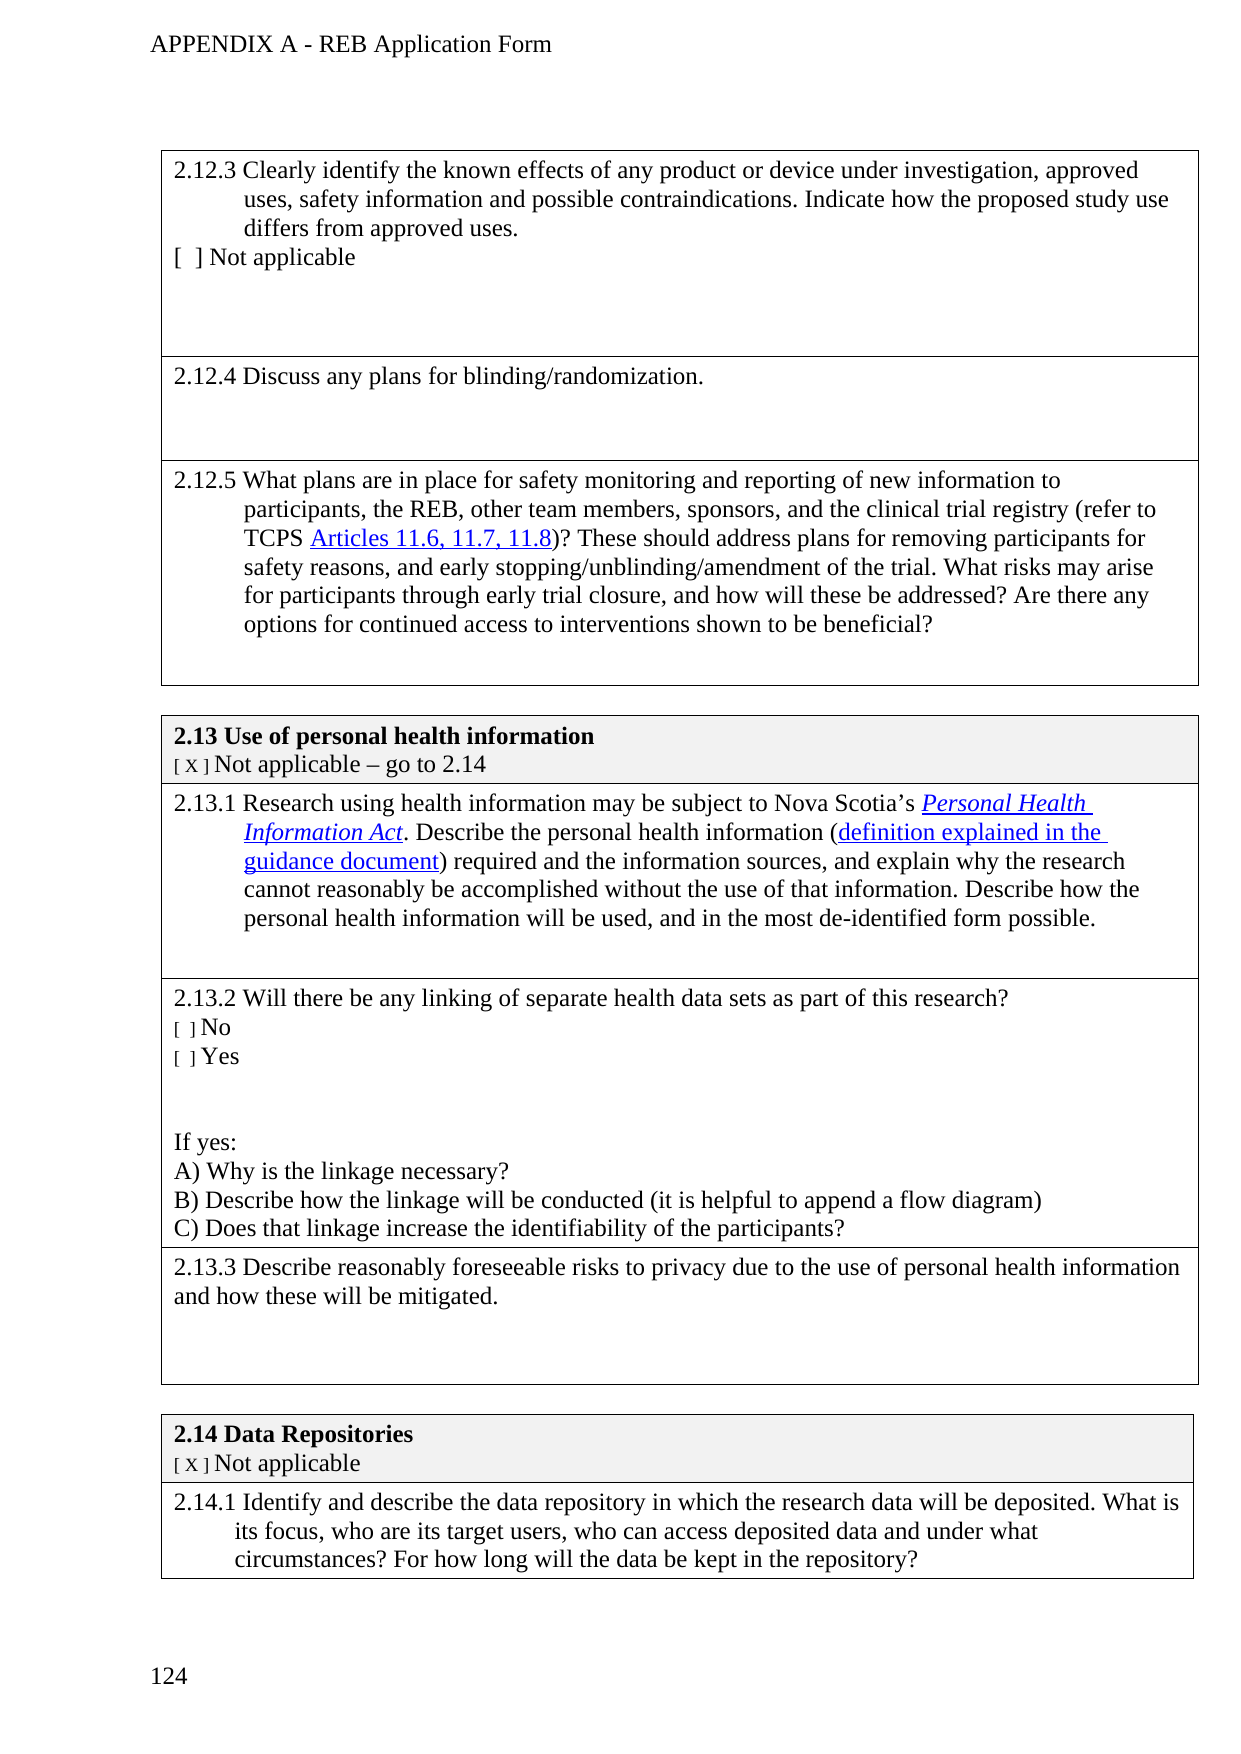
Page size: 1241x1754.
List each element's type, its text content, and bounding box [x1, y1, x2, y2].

table_cell 2.13.3 Describe reasonably foreseeable risks to privacy due to the use of personal health information and how these will be mitigated. [162, 1248, 1198, 1384]
table_cell 2.13.2 Will there be any linking of separate health data sets as part of this research? [ ] No [ ] Yes If yes: A) Why is the linkage necessary? B) Describe how the linkage will be conducted (it is helpful to append a flow diagram) C) Does that linkage increase the identifiability of the participants? [162, 979, 1198, 1247]
table_header 2.13 Use of personal health information [ X ] Not applicable – go to 2.14 [162, 716, 1198, 783]
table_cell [162, 1483, 1193, 1578]
table_cell 2.13.1 Research using health information may be subject to Nova Scotia’s Personal Health Information Act. Describe the personal health information (definition explained in the guidance document) required and the information sources, and explain why the research cannot reasonably be accomplished without the use of that information. Describe how the personal health information will be used, and in the most de-identified form possible. [162, 784, 1198, 978]
table_cell 2.12.3 Clearly identify the known effects of any product or device under investigation, approved uses, safety information and possible contraindications. Indicate how the proposed study use differs from approved uses. [ ] Not applicable [162, 151, 1198, 356]
table_header 2.14 Data Repositories [ X ] Not applicable [162, 1415, 1193, 1482]
table_cell 2.12.4 Discuss any plans for blinding/randomization. [162, 357, 1198, 460]
table_cell 2.12.5 What plans are in place for safety monitoring and reporting of new information to participants, the REB, other team members, sponsors, and the clinical trial registry (refer to TCPS Articles 11.6, 11.7, 11.8)? These should address plans for removing participants for safety reasons, and early stopping/unblinding/amendment of the trial. What risks may arise for participants through early trial closure, and how will these be addressed? Are there any options for continued access to interventions shown to be beneficial? [162, 461, 1198, 685]
